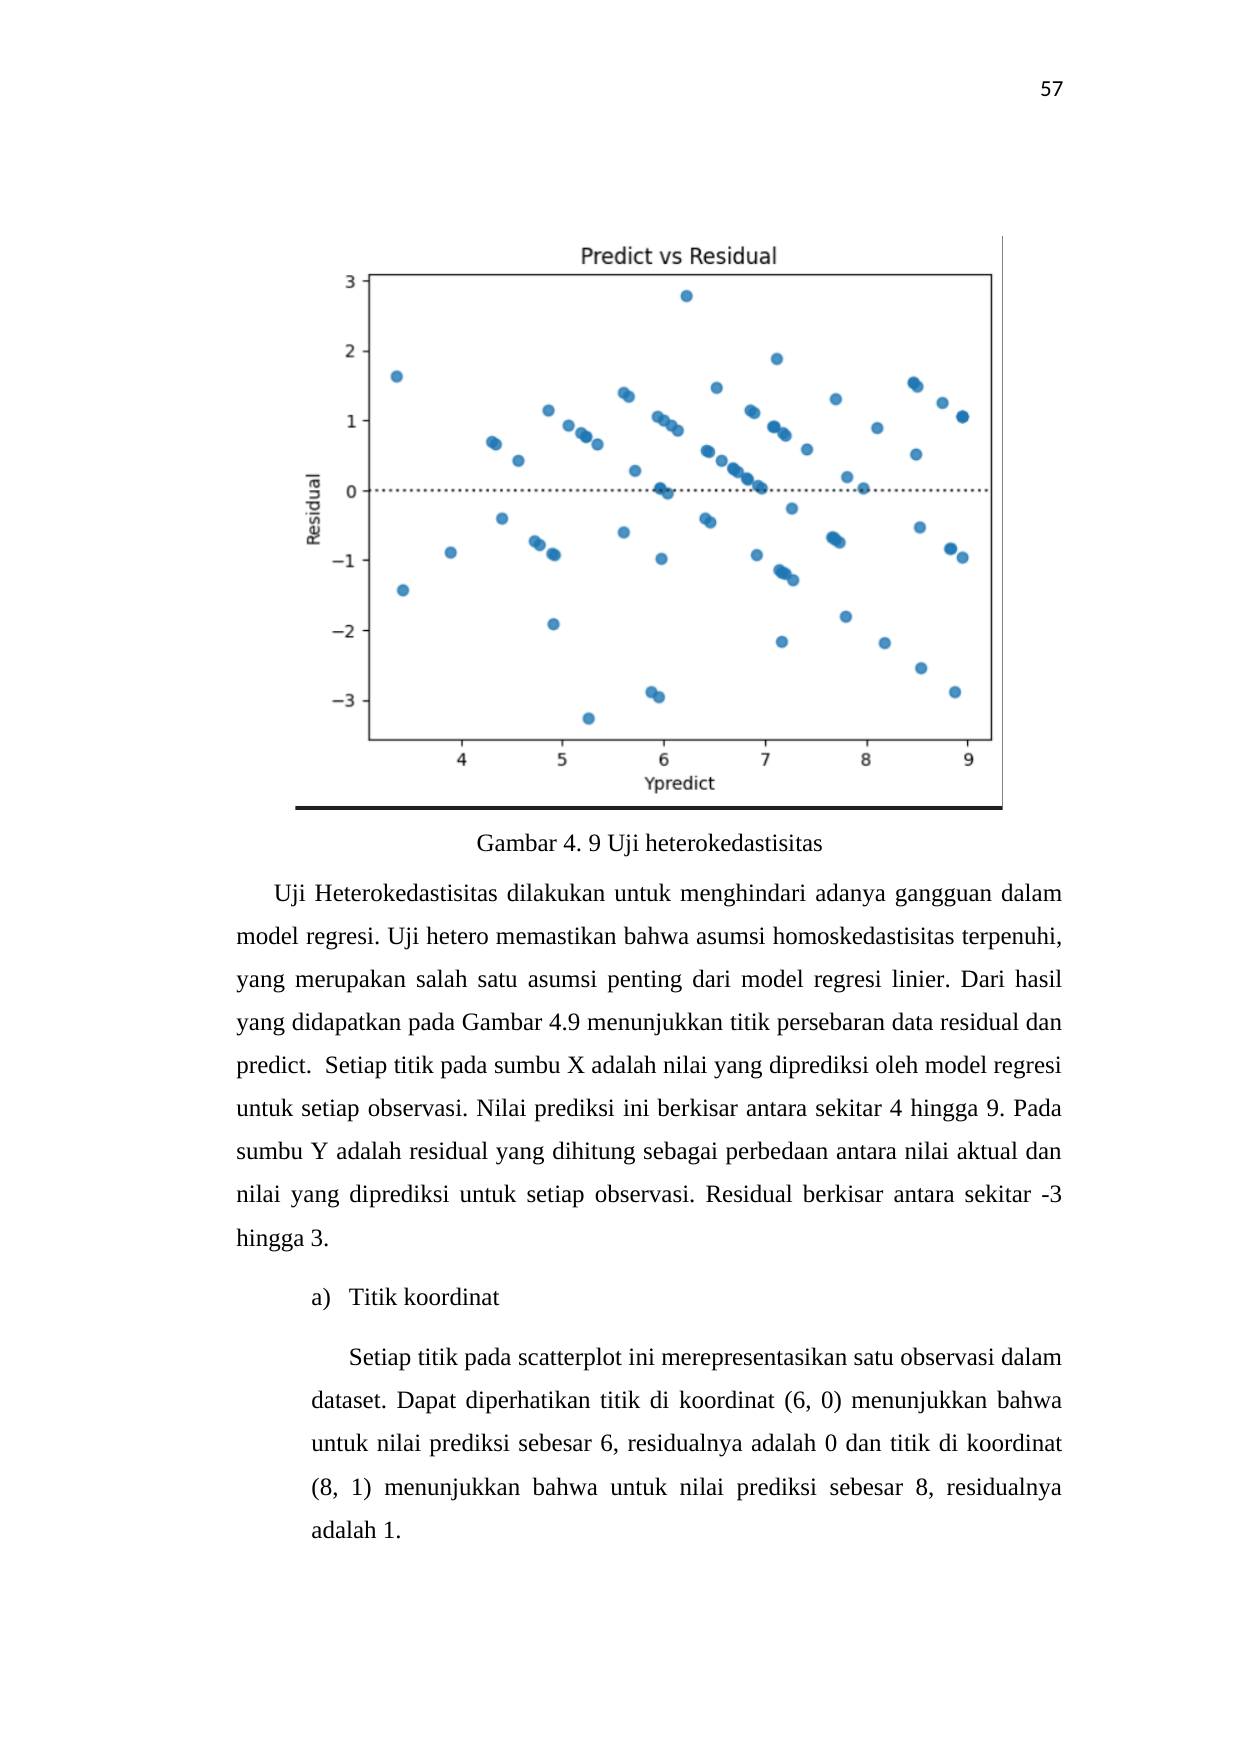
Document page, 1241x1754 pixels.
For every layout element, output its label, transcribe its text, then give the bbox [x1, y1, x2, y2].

list Titik koordinat [311, 1282, 1063, 1311]
text Uji Heterokedastisitas dilakukan untuk menghindari adanya gangguan dalam model regresi. Uji hetero memastikan bahwa asumsi homoskedastisitas terpenuhi, yang merupakan salah satu asumsi penting dari model regresi linier. Dari hasil yang didapatkan pada Gambar 4.9 menunjukkan titik persebaran data residual dan predict. Setiap titik pada sumbu X adalah nilai yang diprediksi oleh model regresi untuk setiap observasi. Nilai prediksi ini berkisar antara sekitar 4 hingga 9. Pada sumbu Y adalah residual yang dihitung sebagai perbedaan antara nilai aktual dan nilai yang diprediksi untuk setiap observasi. Residual berkisar antara sekitar -3 hingga 3. [236, 878, 1063, 1251]
text Gambar 4. 9 Uji heterokedastisitas [236, 828, 1063, 857]
text Setiap titik pada scatterplot ini merepresentasikan satu observasi dalam dataset. Dapat diperhatikan titik di koordinat (6, 0) menunjukkan bahwa untuk nilai prediksi sebesar 6, residualnya adalah 0 dan titik di koordinat (8, 1) menunjukkan bahwa untuk nilai prediksi sebesar 8, residualnya adalah 1. [311, 1342, 1063, 1543]
picture [295, 236, 1003, 810]
